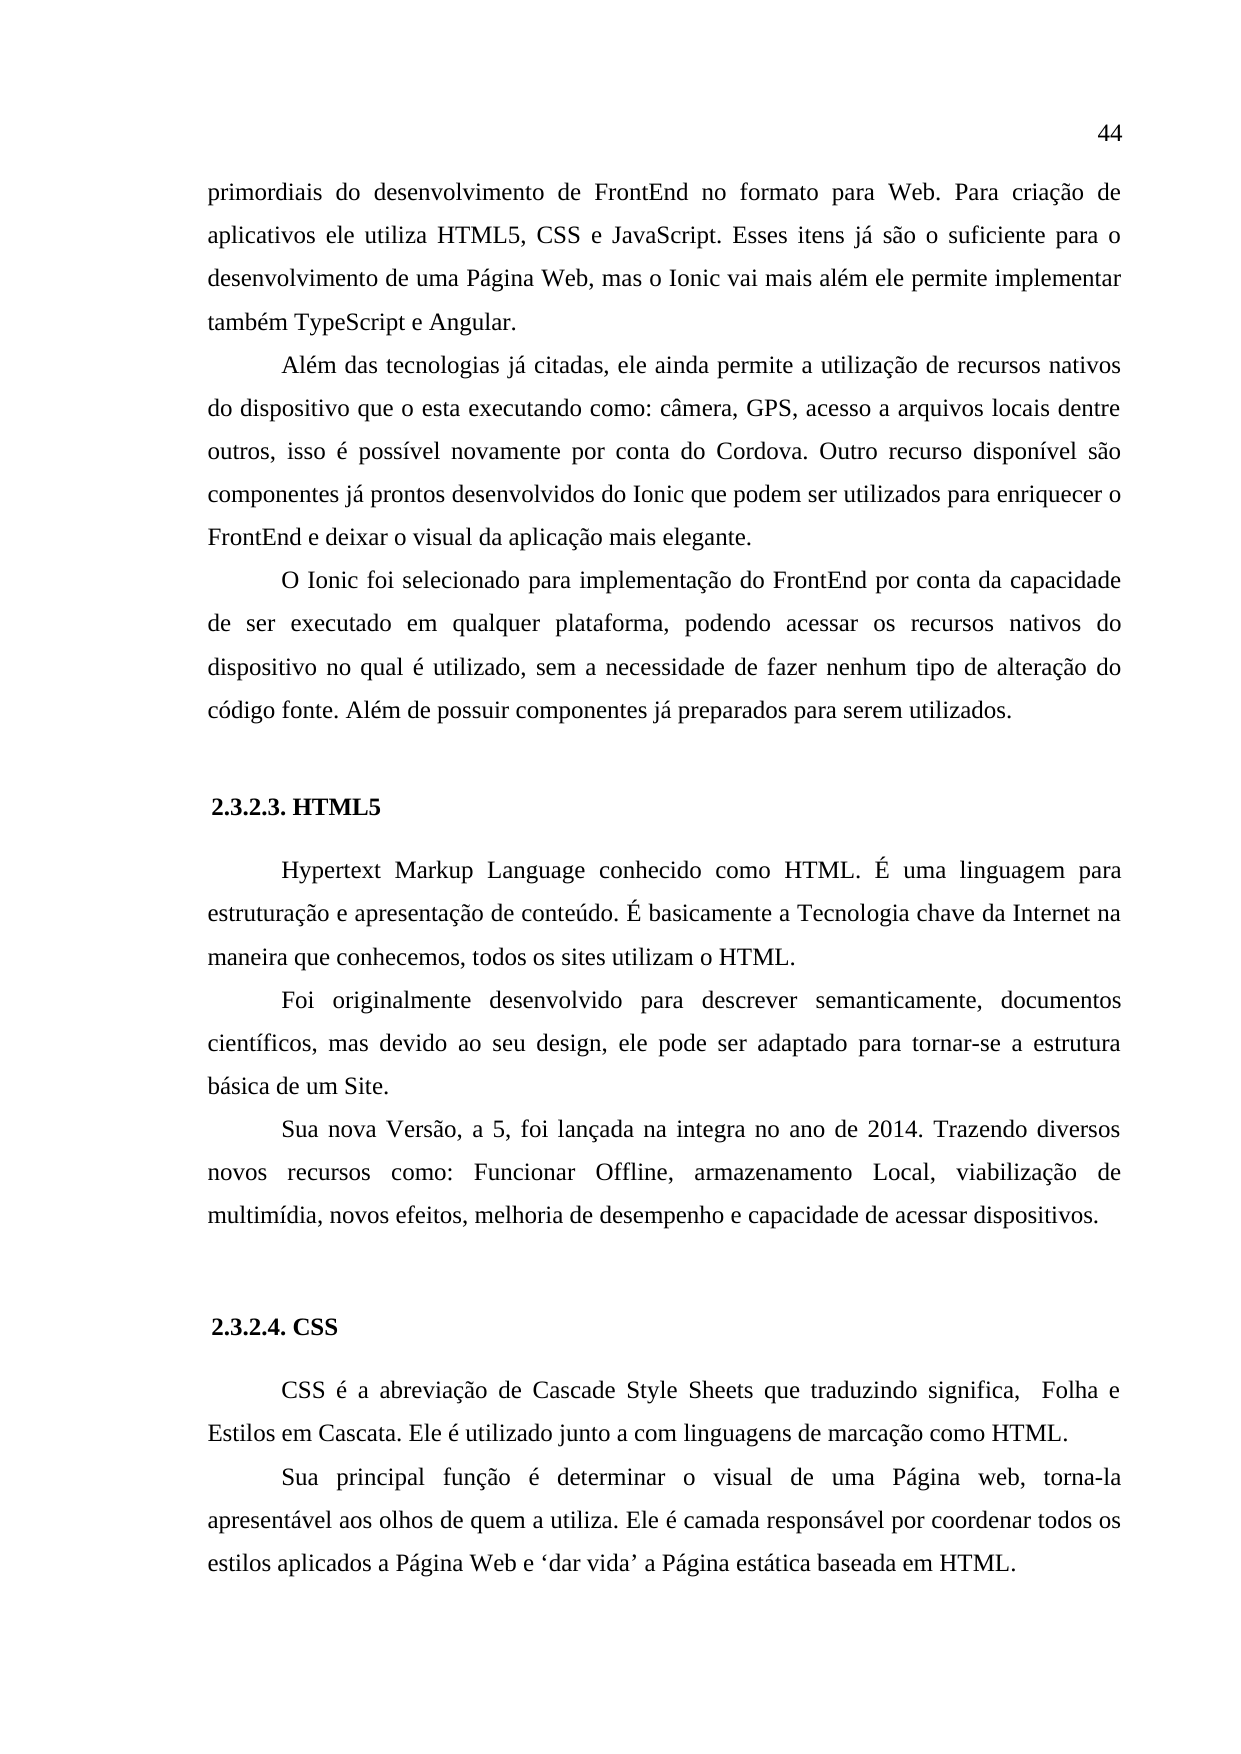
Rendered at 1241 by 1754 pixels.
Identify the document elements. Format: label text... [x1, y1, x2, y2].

text CSS é a abreviação de Cascade Style Sheets que traduzindo significa, Folha e Estilos em Cascata. Ele é utilizado junto a com linguagens de marcação como HTML. [207, 1375, 1122, 1447]
text Sua principal função é determinar o visual de uma Página web, torna-la apresentável aos olhos de quem a utiliza. Ele é camada responsável por coordenar todos os estilos aplicados a Página Web e ‘dar vida’ a Página estática baseada em HTML. [207, 1462, 1122, 1577]
text O Ionic foi selecionado para implementação do FrontEnd por conta da capacidade de ser executado em qualquer plataforma, podendo acessar os recursos nativos do dispositivo no qual é utilizado, sem a necessidade de fazer nenhum tipo de alteração do código fonte. Além de possuir componentes já preparados para serem utilizados. [207, 565, 1122, 723]
text Hypertext Markup Language conhecido como HTML. É uma linguagem para estruturação e apresentação de conteúdo. É basicamente a Tecnologia chave da Internet na maneira que conhecemos, todos os sites utilizam o HTML. [207, 855, 1122, 970]
text Foi originalmente desenvolvido para descrever semanticamente, documentos científicos, mas devido ao seu design, ele pode ser adaptado para tornar-se a estrutura básica de um Site. [207, 985, 1122, 1100]
subtitle HTML5 [211, 792, 1122, 820]
text Além das tecnologias já citadas, ele ainda permite a utilização de recursos nativos do dispositivo que o esta executando como: câmera, GPS, acesso a arquivos locais dentre outros, isso é possível novamente por conta do Cordova. Outro recurso disponível são componentes já prontos desenvolvidos do Ionic que podem ser utilizados para enriquecer o FrontEnd e deixar o visual da aplicação mais elegante. [207, 350, 1122, 551]
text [207, 177, 1122, 335]
text Sua nova Versão, a 5, foi lançada na integra no ano de 2014. Trazendo diversos novos recursos como: Funcionar Offline, armazenamento Local, viabilização de multimídia, novos efeitos, melhoria de desempenho e capacidade de acessar dispositivos. [207, 1114, 1122, 1229]
subtitle CSS [211, 1312, 1122, 1340]
